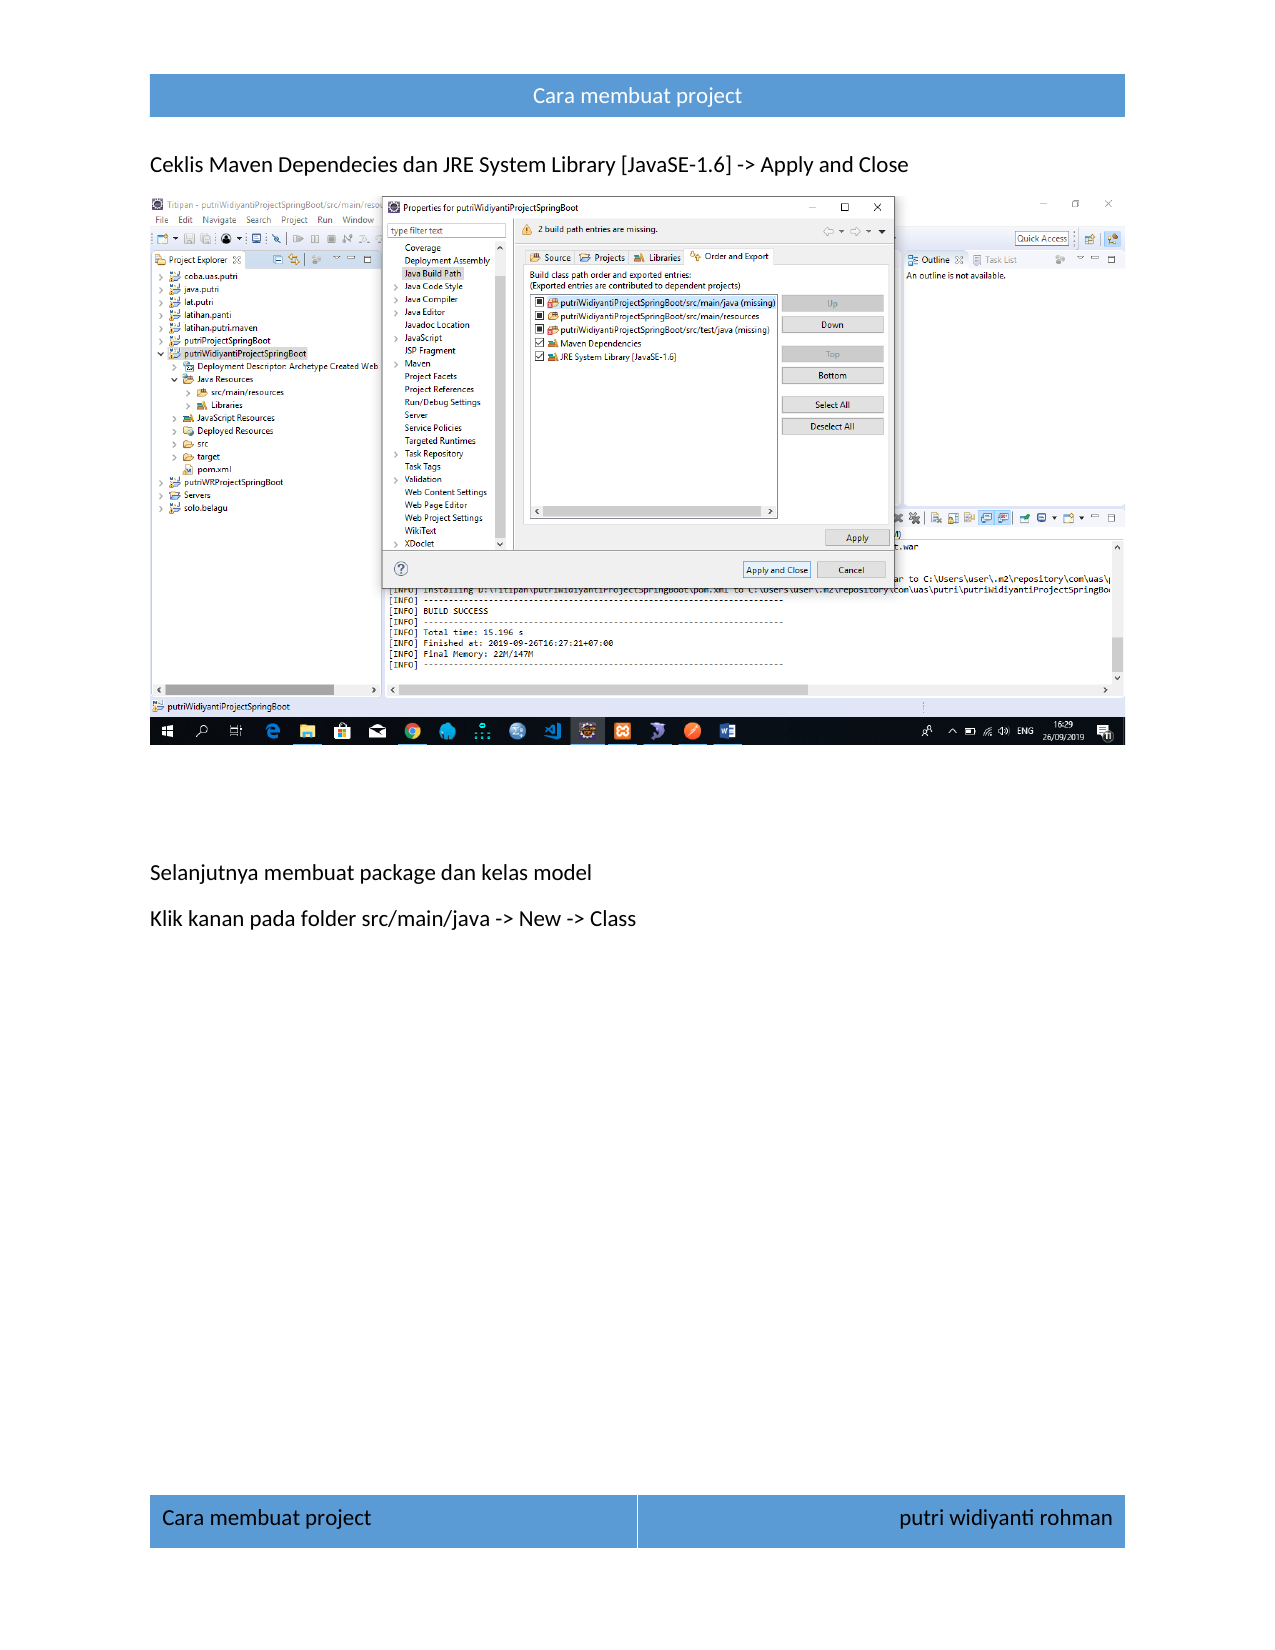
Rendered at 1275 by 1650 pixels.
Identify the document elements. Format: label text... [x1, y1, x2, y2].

text Klik kanan pada folder src/main/java -> New -> Class [150, 904, 1125, 932]
picture [150, 196, 1125, 745]
text Selanjutnya membuat package dan kelas model [150, 858, 1125, 886]
text Ceklis Maven Dependecies dan JRE System Library [JavaSE-1.6] -> Apply and Close [150, 150, 1125, 178]
